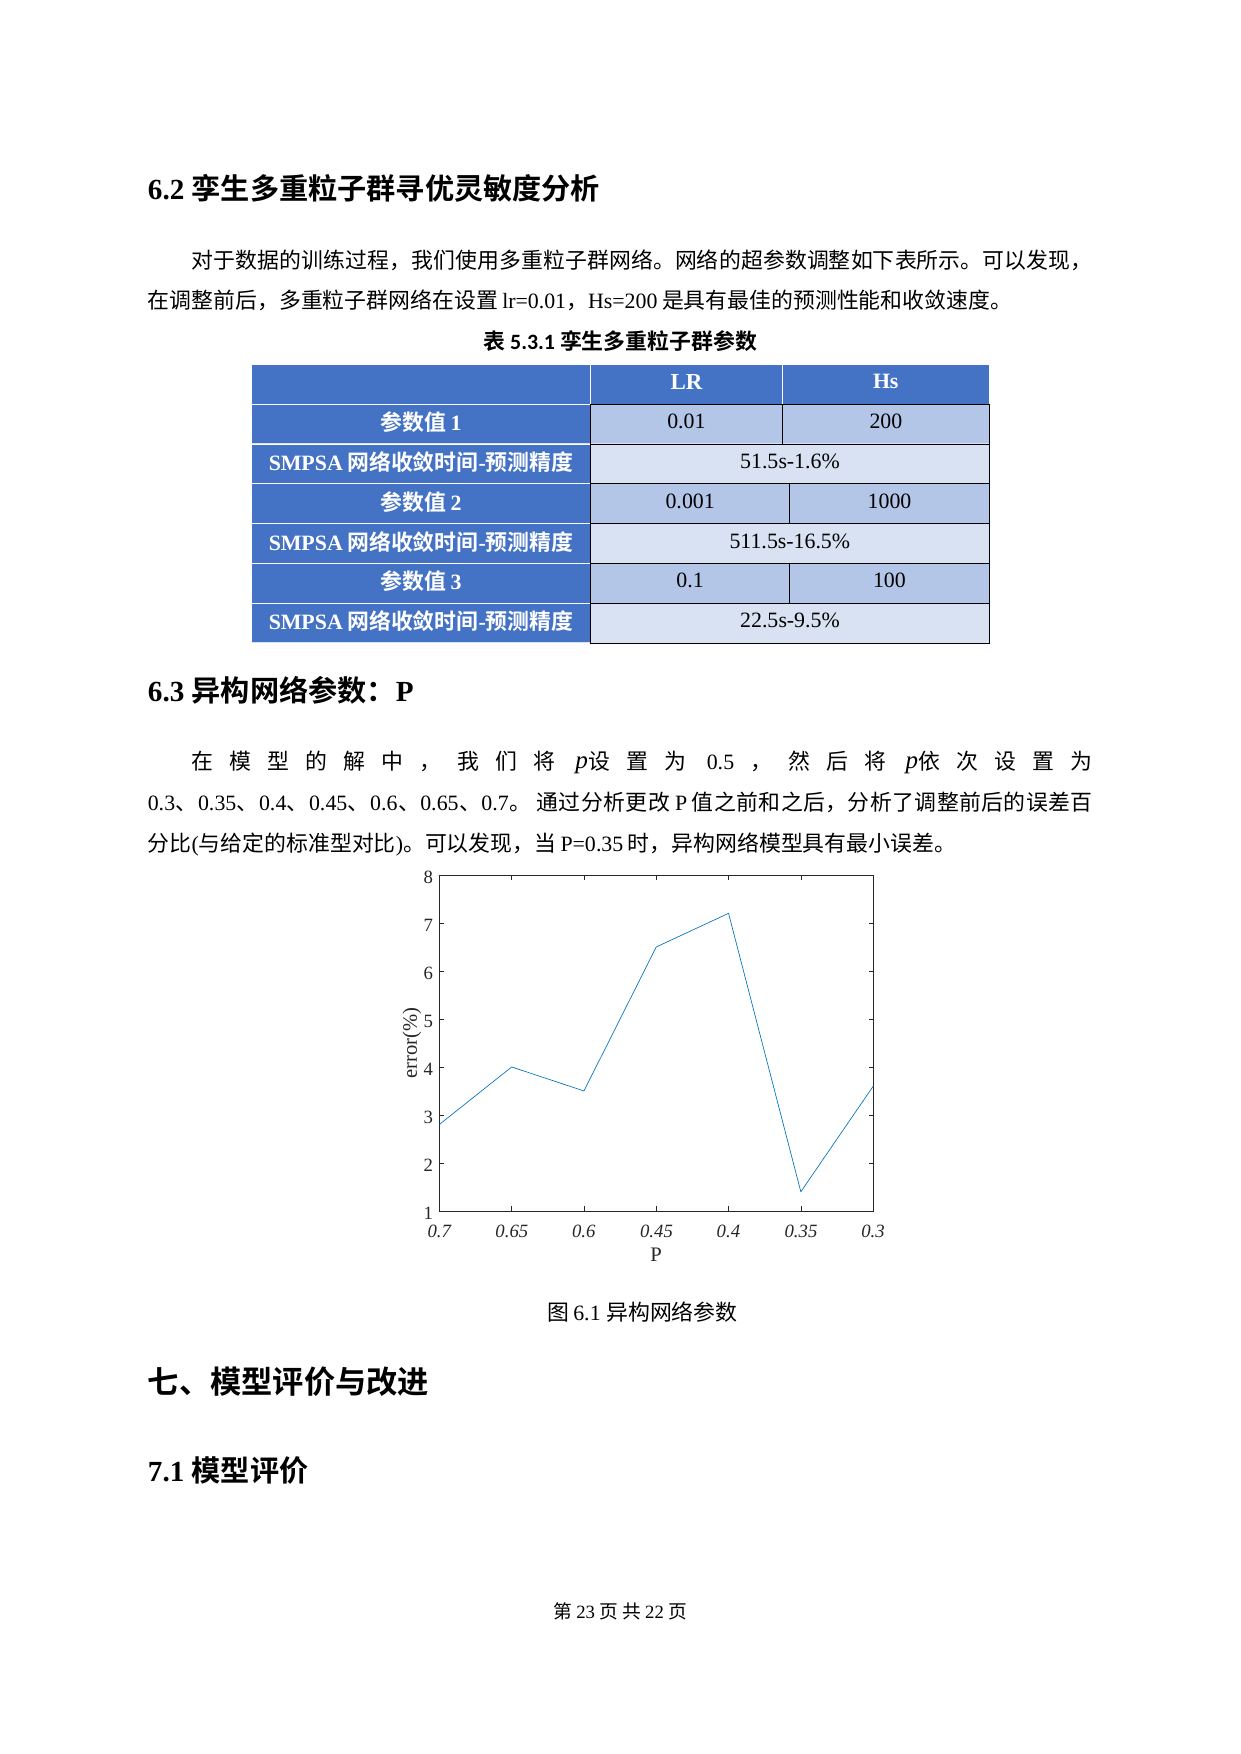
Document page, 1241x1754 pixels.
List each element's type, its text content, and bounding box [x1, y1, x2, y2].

text 对于数据的训练过程，我们使用多重粒子群网络。网络的超参数调整如下表所示。可以发现，在调整前后，多重粒子群网络在设置lr=0.01，Hs=200是具有最佳的预测性能和收敛速度。 [148, 242, 1092, 316]
text 6.2 孪生多重粒子群寻优灵敏度分析 [148, 154, 1092, 219]
table_cell 0.1 [591, 564, 789, 603]
table_header Hs [783, 365, 989, 404]
text 在模型的解中，我们将设置为0.5，然后将依次设置为0.3、0.35、0.4、0.45、0.6、0.65、0.7。 通过分析更改P值之前和之后，分析了调整前后的误差百分比(与给定的标准型对比)。可以发现，当P=0.35时，异构网络模型具有最小误差。 [148, 744, 1092, 858]
table_cell 参数值1 [252, 405, 590, 443]
table_cell 0.001 [591, 484, 789, 523]
table_cell SMPSA网络收敛时间-预测精度 [252, 524, 590, 563]
table_cell 200 [783, 405, 989, 443]
table_cell 100 [790, 564, 989, 603]
table_cell SMPSA网络收敛时间-预测精度 [252, 445, 590, 483]
text 图6.1 异构网络参数 [148, 1295, 1092, 1327]
table_cell 参数值3 [252, 564, 590, 603]
text 表5.3.1 孪生多重粒子群参数 [148, 323, 1092, 356]
table_cell 参数值2 [252, 484, 590, 523]
table_cell 0.01 [591, 405, 782, 443]
table_cell 22.5s-9.5% [591, 604, 989, 642]
text 6.3 异构网络参数：P [148, 656, 1092, 721]
table_header [252, 365, 590, 404]
text 7.1 模型评价 [148, 1436, 1092, 1501]
table_cell 1000 [790, 484, 989, 523]
text 七、模型评价与改进 [148, 1348, 1092, 1413]
table_cell SMPSA网络收敛时间-预测精度 [252, 604, 590, 642]
table_header LR [591, 365, 782, 404]
table_cell 51.5s-1.6% [591, 445, 989, 483]
table_cell 511.5s-16.5% [591, 524, 989, 563]
